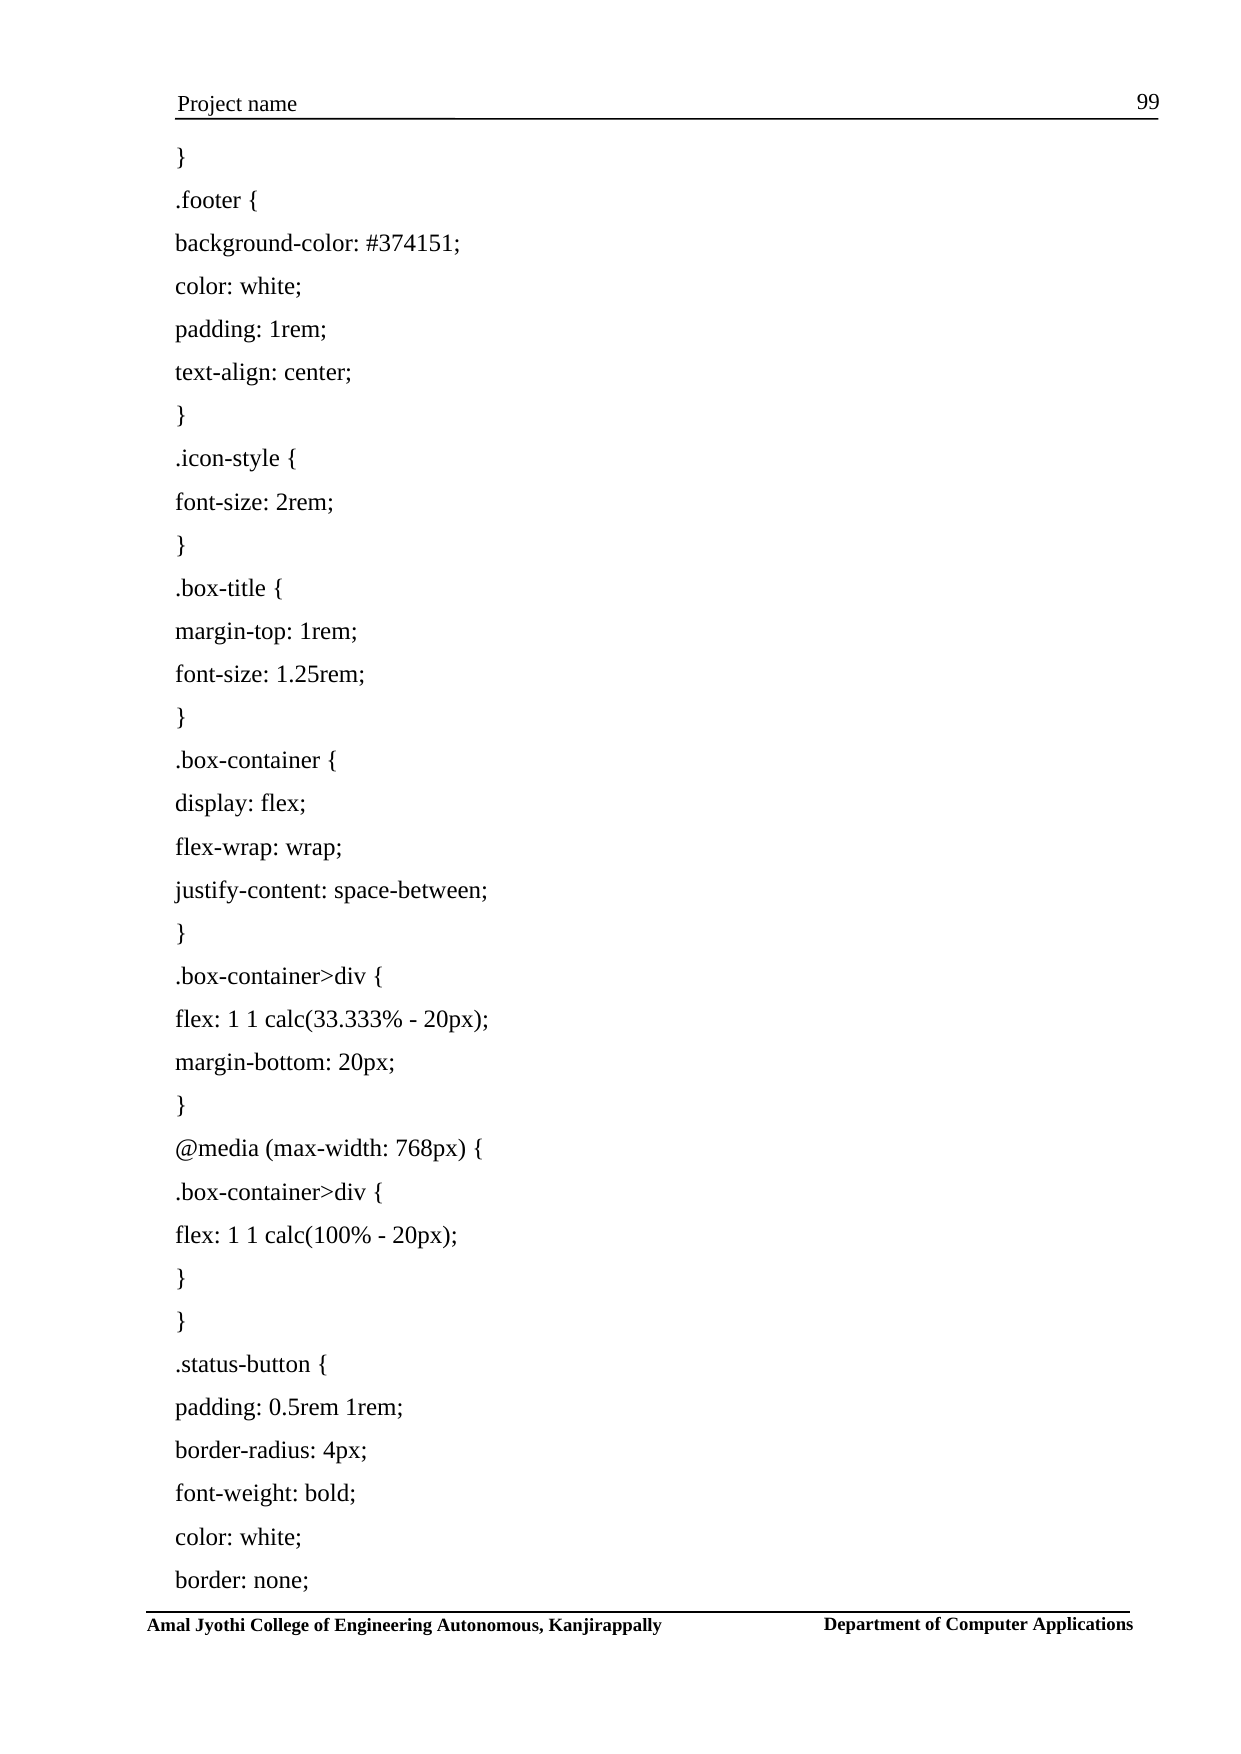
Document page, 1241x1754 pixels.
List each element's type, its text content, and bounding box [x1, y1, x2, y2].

text } [175, 142, 1162, 170]
text font-weight: bold; [175, 1478, 1162, 1507]
text .footer { [175, 185, 1162, 213]
text flex: 1 1 calc(100% - 20px); [175, 1220, 1162, 1248]
text border: none; [175, 1565, 1162, 1593]
text text-align: center; [175, 357, 1162, 386]
text padding: 1rem; [175, 314, 1162, 343]
text .box-container { [175, 745, 1162, 774]
text display: flex; [175, 788, 1162, 817]
text background-color: #374151; [175, 228, 1162, 257]
text } [175, 400, 1162, 429]
text .icon-style { [175, 443, 1162, 472]
text .box-title { [175, 573, 1162, 602]
text } [175, 1090, 1162, 1119]
text } [175, 530, 1162, 558]
text margin-bottom: 20px; [175, 1047, 1162, 1076]
text .box-container>div { [175, 1177, 1162, 1205]
text border-radius: 4px; [175, 1435, 1162, 1464]
text color: white; [175, 271, 1162, 300]
text .status-button { [175, 1349, 1162, 1378]
text } [175, 1306, 1162, 1335]
text } [175, 702, 1162, 731]
text font-size: 1.25rem; [175, 659, 1162, 688]
text .box-container>div { [175, 961, 1162, 990]
text padding: 0.5rem 1rem; [175, 1392, 1162, 1421]
text flex: 1 1 calc(33.333% - 20px); [175, 1004, 1162, 1033]
text justify-content: space-between; [175, 875, 1162, 903]
text } [175, 1263, 1162, 1292]
text margin-top: 1rem; [175, 616, 1162, 645]
text @media (max-width: 768px) { [175, 1133, 1162, 1162]
text font-size: 2rem; [175, 487, 1162, 515]
text } [175, 918, 1162, 947]
text color: white; [175, 1522, 1162, 1550]
text flex-wrap: wrap; [175, 832, 1162, 860]
